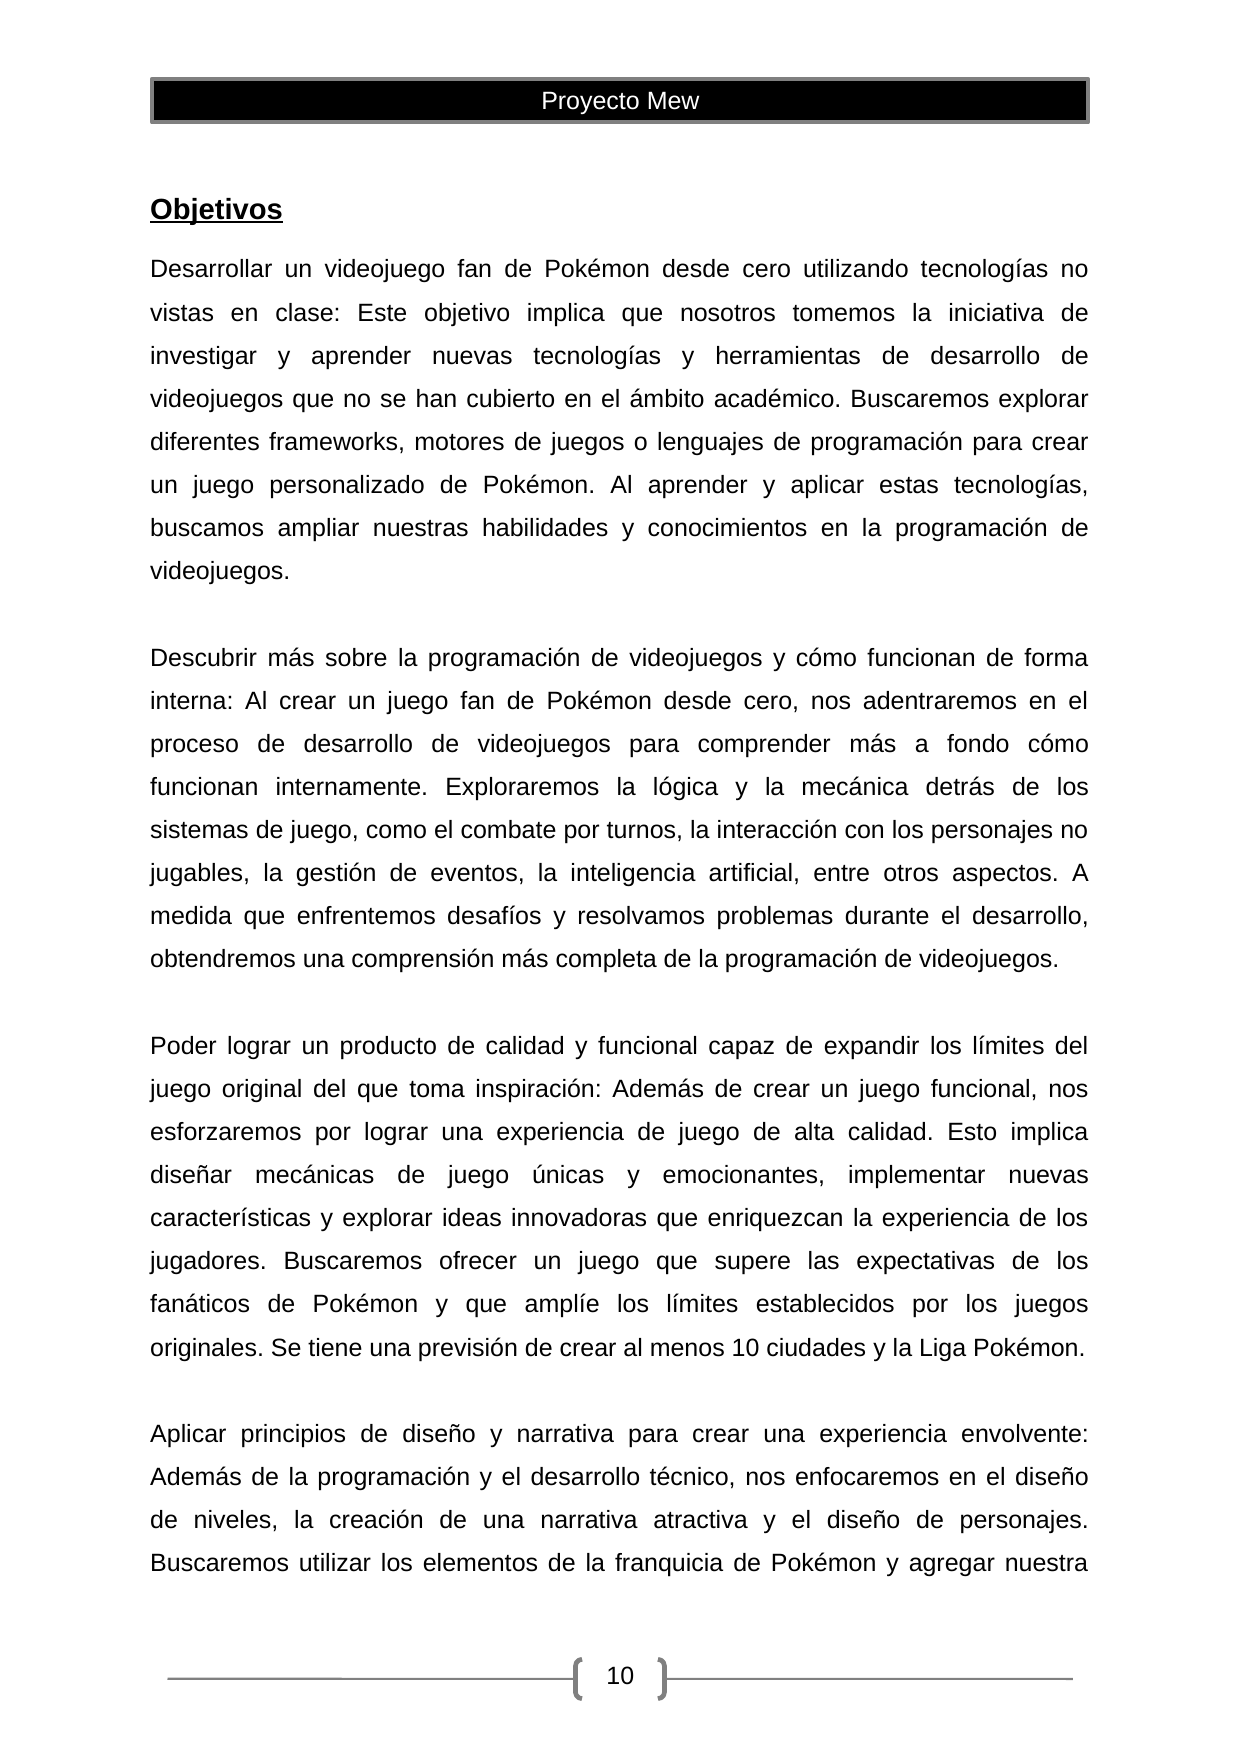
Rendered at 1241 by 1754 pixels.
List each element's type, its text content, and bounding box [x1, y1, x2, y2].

text Poder lograr un producto de calidad y funcional capaz de expandir los límites del juego original del que toma inspiración: Además de crear un juego funcional, nos esforzaremos por lograr una experiencia de juego de alta calidad. Esto implica diseñar mecánicas de juego únicas y emocionantes, implementar nuevas características y explorar ideas innovadoras que enriquezcan la experiencia de los jugadores. Buscaremos ofrecer un juego que supere las expectativas de los fanáticos de Pokémon y que amplíe los límites establecidos por los juegos originales. Se tiene una previsión de crear al menos 10 ciudades y la Liga Pokémon. [150, 1031, 1090, 1361]
subtitle Objetivos [150, 192, 1090, 225]
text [150, 1419, 1090, 1577]
text Descubrir más sobre la programación de videojuegos y cómo funcionan de forma interna: Al crear un juego fan de Pokémon desde cero, nos adentraremos en el proceso de desarrollo de videojuegos para comprender más a fondo cómo funcionan internamente. Exploraremos la lógica y la mecánica detrás de los sistemas de juego, como el combate por turnos, la interacción con los personajes no jugables, la gestión de eventos, la inteligencia artificial, entre otros aspectos. A medida que enfrentemos desafíos y resolvamos problemas durante el desarrollo, obtendremos una comprensión más completa de la programación de videojuegos. [150, 643, 1090, 973]
text Desarrollar un videojuego fan de Pokémon desde cero utilizando tecnologías no vistas en clase: Este objetivo implica que nosotros tomemos la iniciativa de investigar y aprender nuevas tecnologías y herramientas de desarrollo de videojuegos que no se han cubierto en el ámbito académico. Buscaremos explorar diferentes frameworks, motores de juegos o lenguajes de programación para crear un juego personalizado de Pokémon. Al aprender y aplicar estas tecnologías, buscamos ampliar nuestras habilidades y conocimientos en la programación de videojuegos. [150, 254, 1090, 585]
